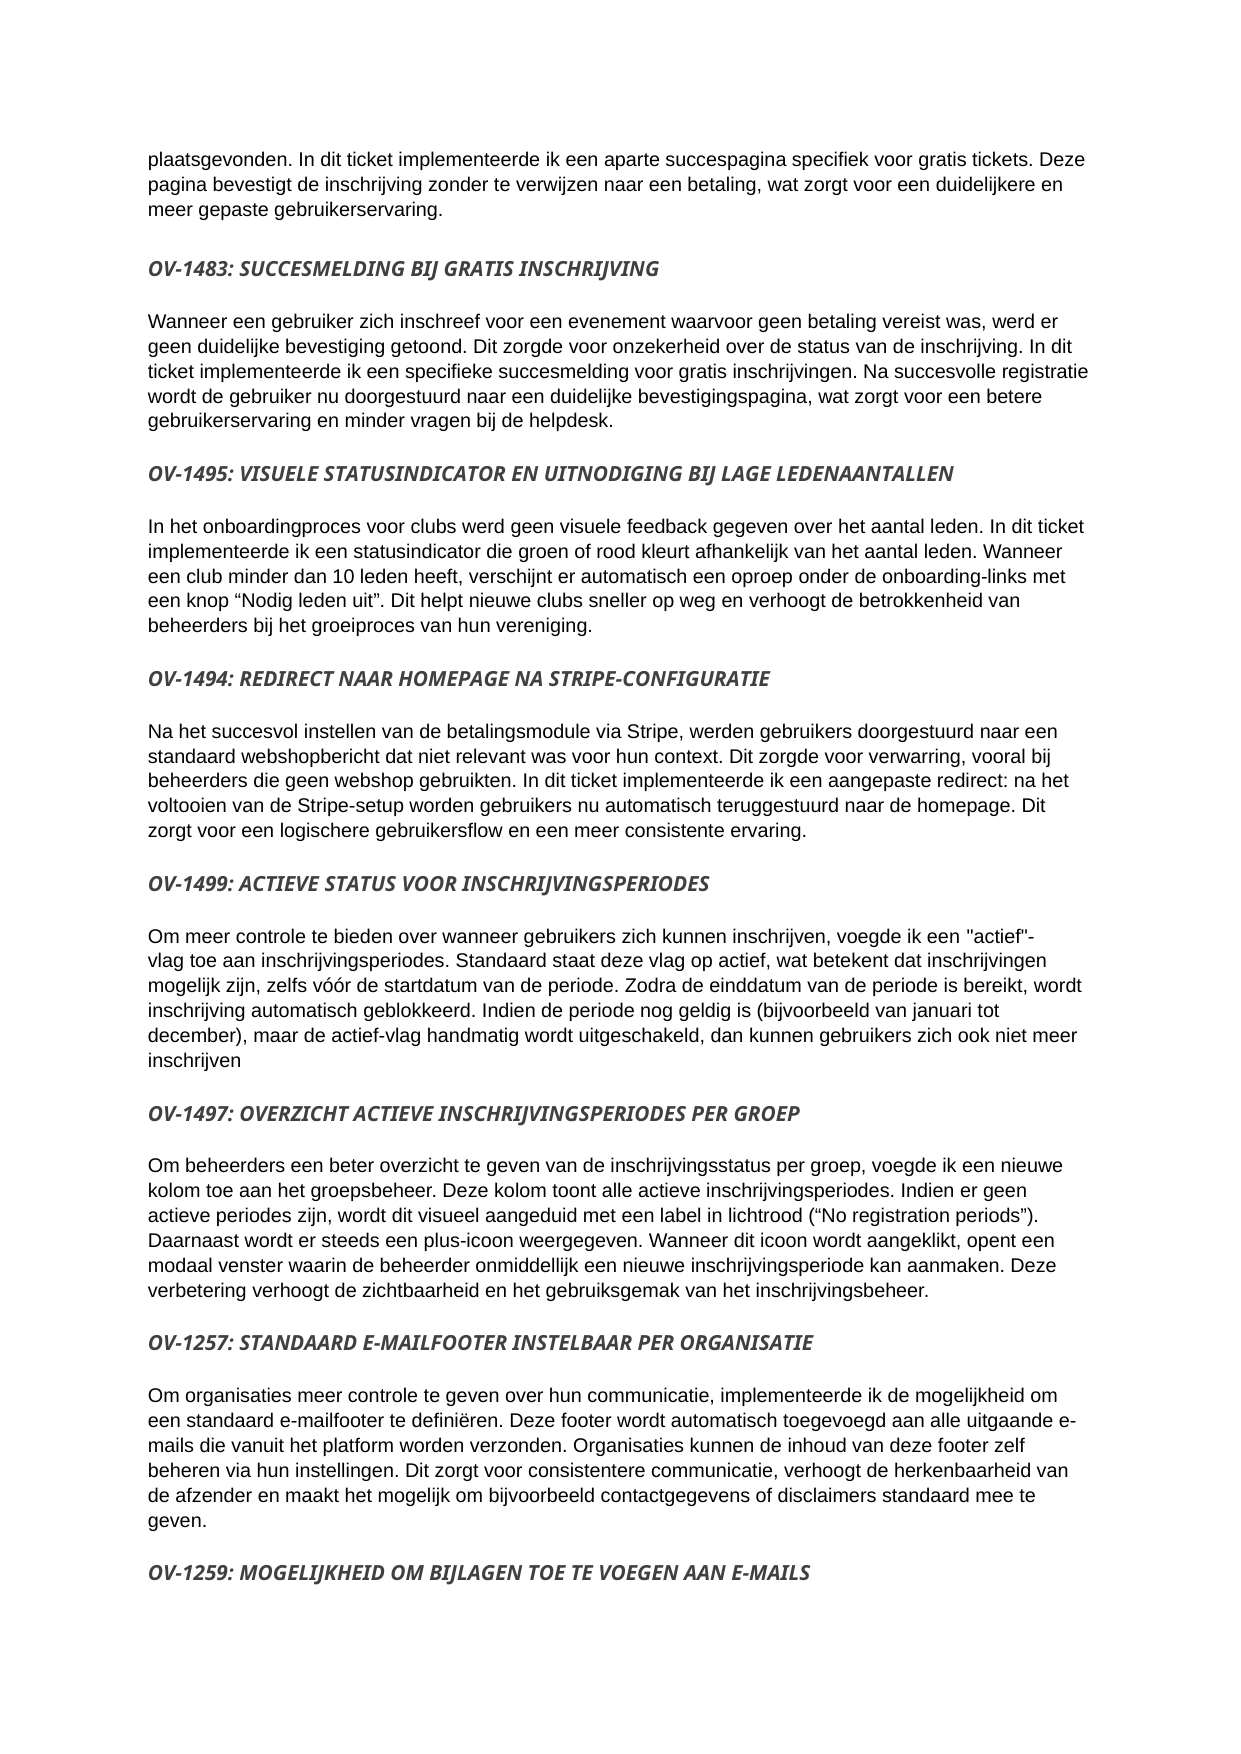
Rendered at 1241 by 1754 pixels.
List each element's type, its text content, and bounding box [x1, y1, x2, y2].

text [148, 1558, 1092, 1612]
text OV-1499: Actieve status voor inschrijvingsperiodes Om meer controle te bieden over wanneer gebruikers zich kunnen inschrijven, voegde ik een "actief"-vlag toe aan inschrijvingsperiodes. Standaard staat deze vlag op actief, wat betekent dat inschrijvingen mogelijk zijn, zelfs vóór de startdatum van de periode. Zodra de einddatum van de periode is bereikt, wordt inschrijving automatisch geblokkeerd. Indien de periode nog geldig is (bijvoorbeeld van januari tot december), maar de actief-vlag handmatig wordt uitgeschakeld, dan kunnen gebruikers zich ook niet meer inschrijven [148, 869, 1092, 1072]
text OV-1495: Visuele statusindicator en uitnodiging bij lage ledenaantallen In het onboardingproces voor clubs werd geen visuele feedback gegeven over het aantal leden. In dit ticket implementeerde ik een statusindicator die groen of rood kleurt afhankelijk van het aantal leden. Wanneer een club minder dan 10 leden heeft, verschijnt er automatisch een oproep onder de onboarding-links met een knop “Nodig leden uit”. Dit helpt nieuwe clubs sneller op weg en verhoogt de betrokkenheid van beheerders bij het groeiproces van hun vereniging. [148, 459, 1092, 637]
text OV-1494: Redirect naar homepage na Stripe-configuratie Na het succesvol instellen van de betalingsmodule via Stripe, werden gebruikers doorgestuurd naar een standaard webshopbericht dat niet relevant was voor hun context. Dit zorgde voor verwarring, vooral bij beheerders die geen webshop gebruikten. In dit ticket implementeerde ik een aangepaste redirect: na het voltooien van de Stripe-setup worden gebruikers nu automatisch teruggestuurd naar de homepage. Dit zorgt voor een logischere gebruikersflow en een meer consistente ervaring. [148, 664, 1092, 842]
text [148, 148, 1092, 432]
text OV-1497: Overzicht actieve inschrijvingsperiodes per groep Om beheerders een beter overzicht te geven van de inschrijvingsstatus per groep, voegde ik een nieuwe kolom toe aan het groepsbeheer. Deze kolom toont alle actieve inschrijvingsperiodes. Indien er geen actieve periodes zijn, wordt dit visueel aangeduid met een label in lichtrood (“No registration periods”). Daarnaast wordt er steeds een plus-icoon weergegeven. Wanneer dit icoon wordt aangeklikt, opent een modaal venster waarin de beheerder onmiddellijk een nieuwe inschrijvingsperiode kan aanmaken. Deze verbetering verhoogt de zichtbaarheid en het gebruiksgemak van het inschrijvingsbeheer. [148, 1099, 1092, 1301]
text OV-1257: Standaard e-mailfooter instelbaar per organisatie Om organisaties meer controle te geven over hun communicatie, implementeerde ik de mogelijkheid om een standaard e-mailfooter te definiëren. Deze footer wordt automatisch toegevoegd aan alle uitgaande e-mails die vanuit het platform worden verzonden. Organisaties kunnen de inhoud van deze footer zelf beheren via hun instellingen. Dit zorgt voor consistentere communicatie, verhoogt de herkenbaarheid van de afzender en maakt het mogelijk om bijvoorbeeld contactgegevens of disclaimers standaard mee te geven. [148, 1328, 1092, 1531]
